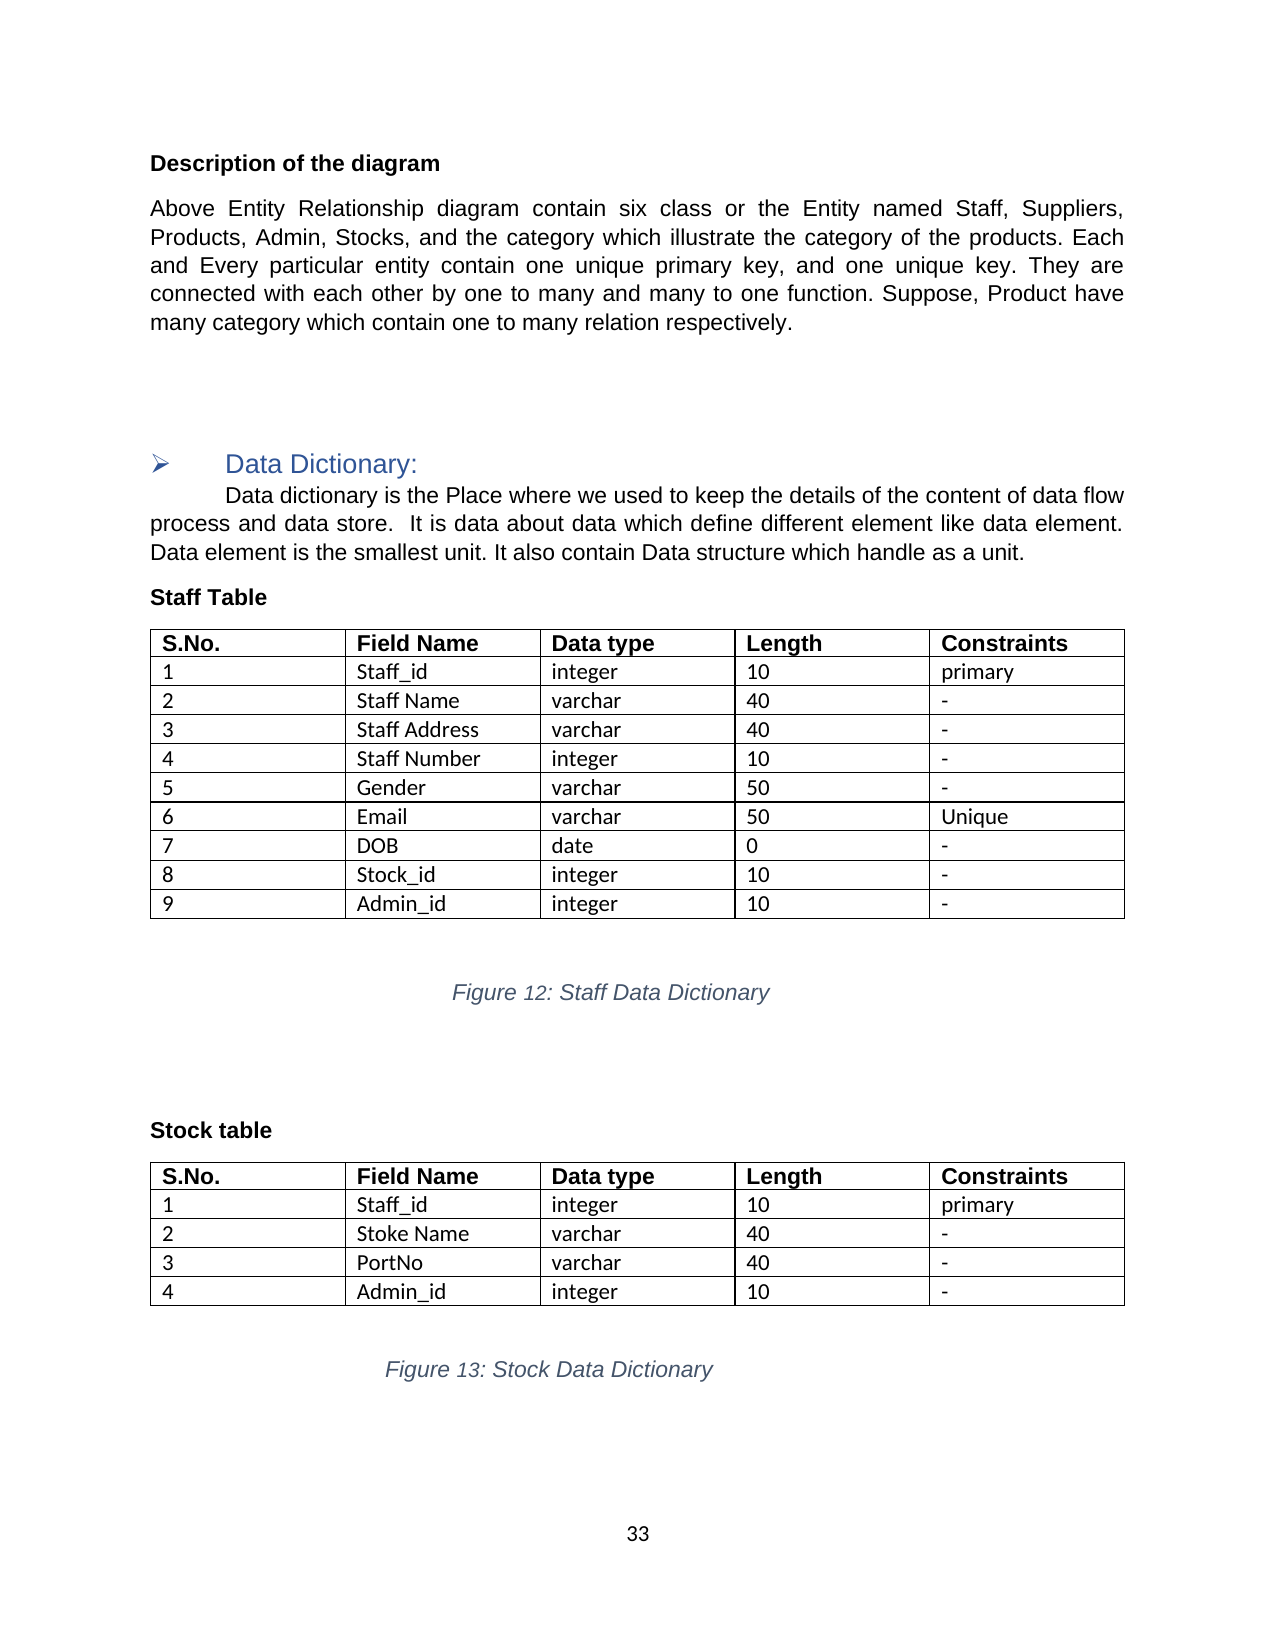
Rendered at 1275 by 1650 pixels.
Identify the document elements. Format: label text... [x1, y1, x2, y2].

text Stock table [150, 1117, 1125, 1143]
table_cell 4 [151, 1277, 345, 1305]
table_cell 9 [151, 890, 345, 918]
table_cell 3 [151, 715, 345, 743]
table_cell varchar [541, 686, 734, 714]
table_cell Admin_id [346, 890, 540, 918]
table_header Constraints [930, 630, 1124, 656]
table_cell - [930, 890, 1124, 918]
table_cell varchar [541, 715, 734, 743]
table_cell integer [541, 1277, 734, 1305]
text Above Entity Relationship diagram contain six class or the Entity named Staff, Suppliers, Products, Admin, Stocks, and the category which illustrate the category of the products. Each and Every particular entity contain one unique primary key, and one unique key. They are connected with each other by one to many and many to one function. Suppose, Product have many category which contain one to many relation respectively. [150, 195, 1125, 335]
table_cell Staff Name [346, 686, 540, 714]
table_header Data type [541, 1163, 734, 1189]
table_cell varchar [541, 1219, 734, 1247]
table_cell 50 [736, 773, 929, 801]
text Staff Table [150, 583, 1125, 610]
table_cell 2 [151, 1219, 345, 1247]
table_cell Staff_id [346, 657, 540, 685]
table_cell 40 [736, 1219, 929, 1247]
table_cell PortNo [346, 1248, 540, 1276]
table_cell 0 [736, 831, 929, 859]
table_cell 3 [151, 1248, 345, 1276]
table_cell 50 [736, 803, 929, 830]
table_cell - [930, 715, 1124, 743]
table_cell 1 [151, 657, 345, 685]
table_cell 10 [736, 1190, 929, 1218]
table_cell integer [541, 1190, 734, 1218]
table_cell primary [930, 657, 1124, 685]
table_cell varchar [541, 1248, 734, 1276]
table_cell - [930, 744, 1124, 772]
table_cell Gender [346, 773, 540, 801]
table_cell - [930, 773, 1124, 801]
table_cell 2 [151, 686, 345, 714]
table_cell integer [541, 744, 734, 772]
table_cell 10 [736, 1277, 929, 1305]
table_header S.No. [151, 1163, 345, 1189]
table_cell 40 [736, 715, 929, 743]
table_cell 6 [151, 803, 345, 830]
table_cell 10 [736, 657, 929, 685]
table_cell 4 [151, 744, 345, 772]
table_cell - [930, 1277, 1124, 1305]
table_cell - [930, 831, 1124, 859]
table_cell Stock_id [346, 861, 540, 888]
table_cell date [541, 831, 734, 859]
table_cell Unique [930, 803, 1124, 830]
table_cell Email [346, 803, 540, 830]
table_cell integer [541, 890, 734, 918]
table_cell 10 [736, 744, 929, 772]
table_header Field Name [346, 1163, 540, 1189]
table_cell - [930, 1248, 1124, 1276]
table_cell 10 [736, 890, 929, 918]
table_header Field Name [346, 630, 540, 656]
table_cell integer [541, 861, 734, 888]
table_cell 5 [151, 773, 345, 801]
table_header Constraints [930, 1163, 1124, 1189]
table_cell 7 [151, 831, 345, 859]
table_header Data type [541, 630, 734, 656]
table_cell primary [930, 1190, 1124, 1218]
table_cell - [930, 1219, 1124, 1247]
table_cell Stoke Name [346, 1219, 540, 1247]
text Data dictionary is the Place where we used to keep the details of the content of data flow process and data store. It is data about data which define different element like data element. Data element is the smallest unit. It also contain Data structure which handle as a unit. [150, 482, 1125, 565]
table_cell Staff Number [346, 744, 540, 772]
table_cell 1 [151, 1190, 345, 1218]
table_header Length [736, 1163, 929, 1189]
table_cell 10 [736, 861, 929, 888]
table_cell integer [541, 657, 734, 685]
table_cell 40 [736, 1248, 929, 1276]
table_cell Staff_id [346, 1190, 540, 1218]
table_cell 40 [736, 686, 929, 714]
table_header S.No. [151, 630, 345, 656]
subtitle Data Dictionary: [150, 448, 1125, 479]
table_cell DOB [346, 831, 540, 859]
table_header Length [736, 630, 929, 656]
table_cell Staff Address [346, 715, 540, 743]
table_cell varchar [541, 803, 734, 830]
table_cell - [930, 861, 1124, 888]
table_cell - [930, 686, 1124, 714]
table_cell 8 [151, 861, 345, 888]
table_cell varchar [541, 773, 734, 801]
table_cell Admin_id [346, 1277, 540, 1305]
text Description of the diagram [150, 150, 1125, 176]
